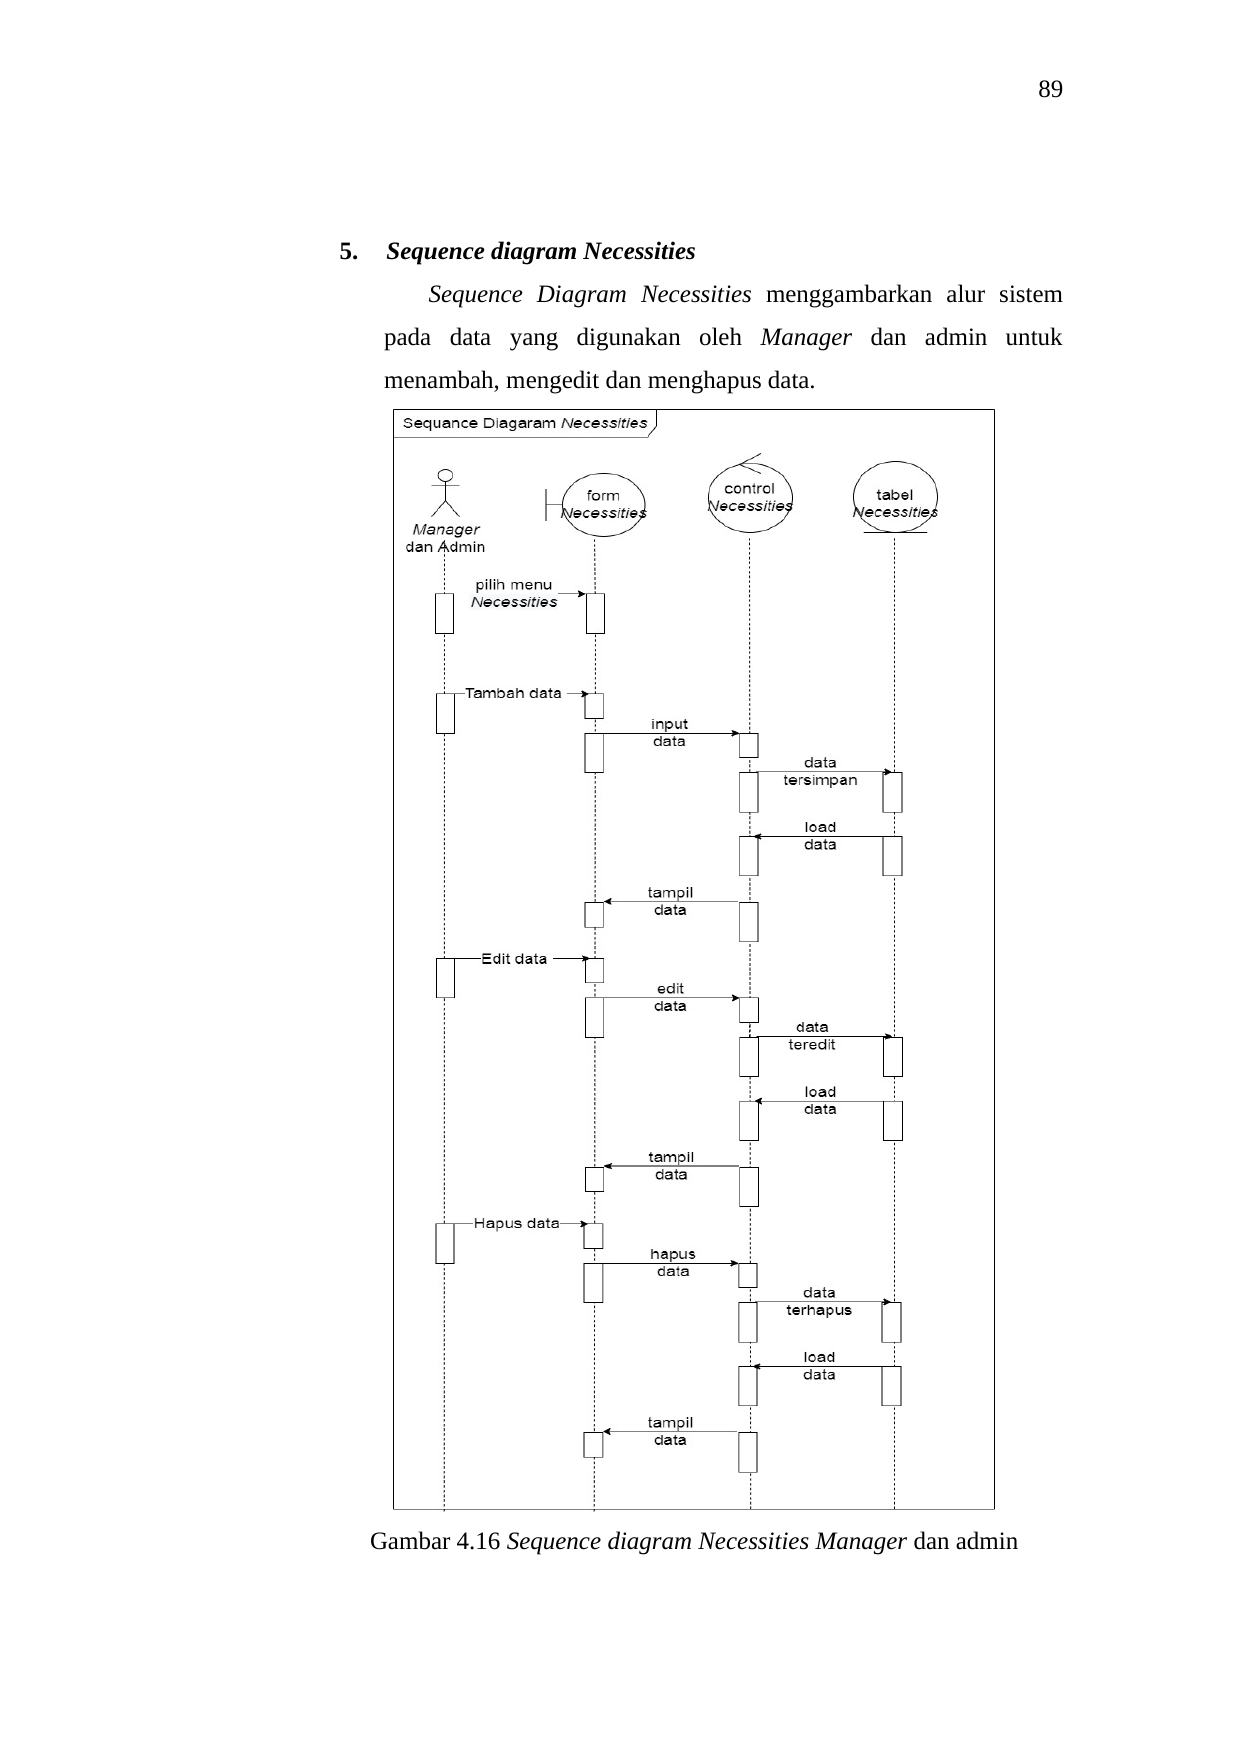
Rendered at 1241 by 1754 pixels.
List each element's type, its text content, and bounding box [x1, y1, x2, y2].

picture [392, 408, 996, 1513]
text Sequence Diagram Necessities menggambarkan alur sistem pada data yang digunakan oleh Manager dan admin untuk menambah, mengedit dan menghapus data. [384, 279, 1063, 394]
list Sequence diagram Necessities [339, 236, 1063, 265]
text Gambar 4.16 Sequence diagram Necessities Manager dan admin [281, 1526, 1063, 1555]
